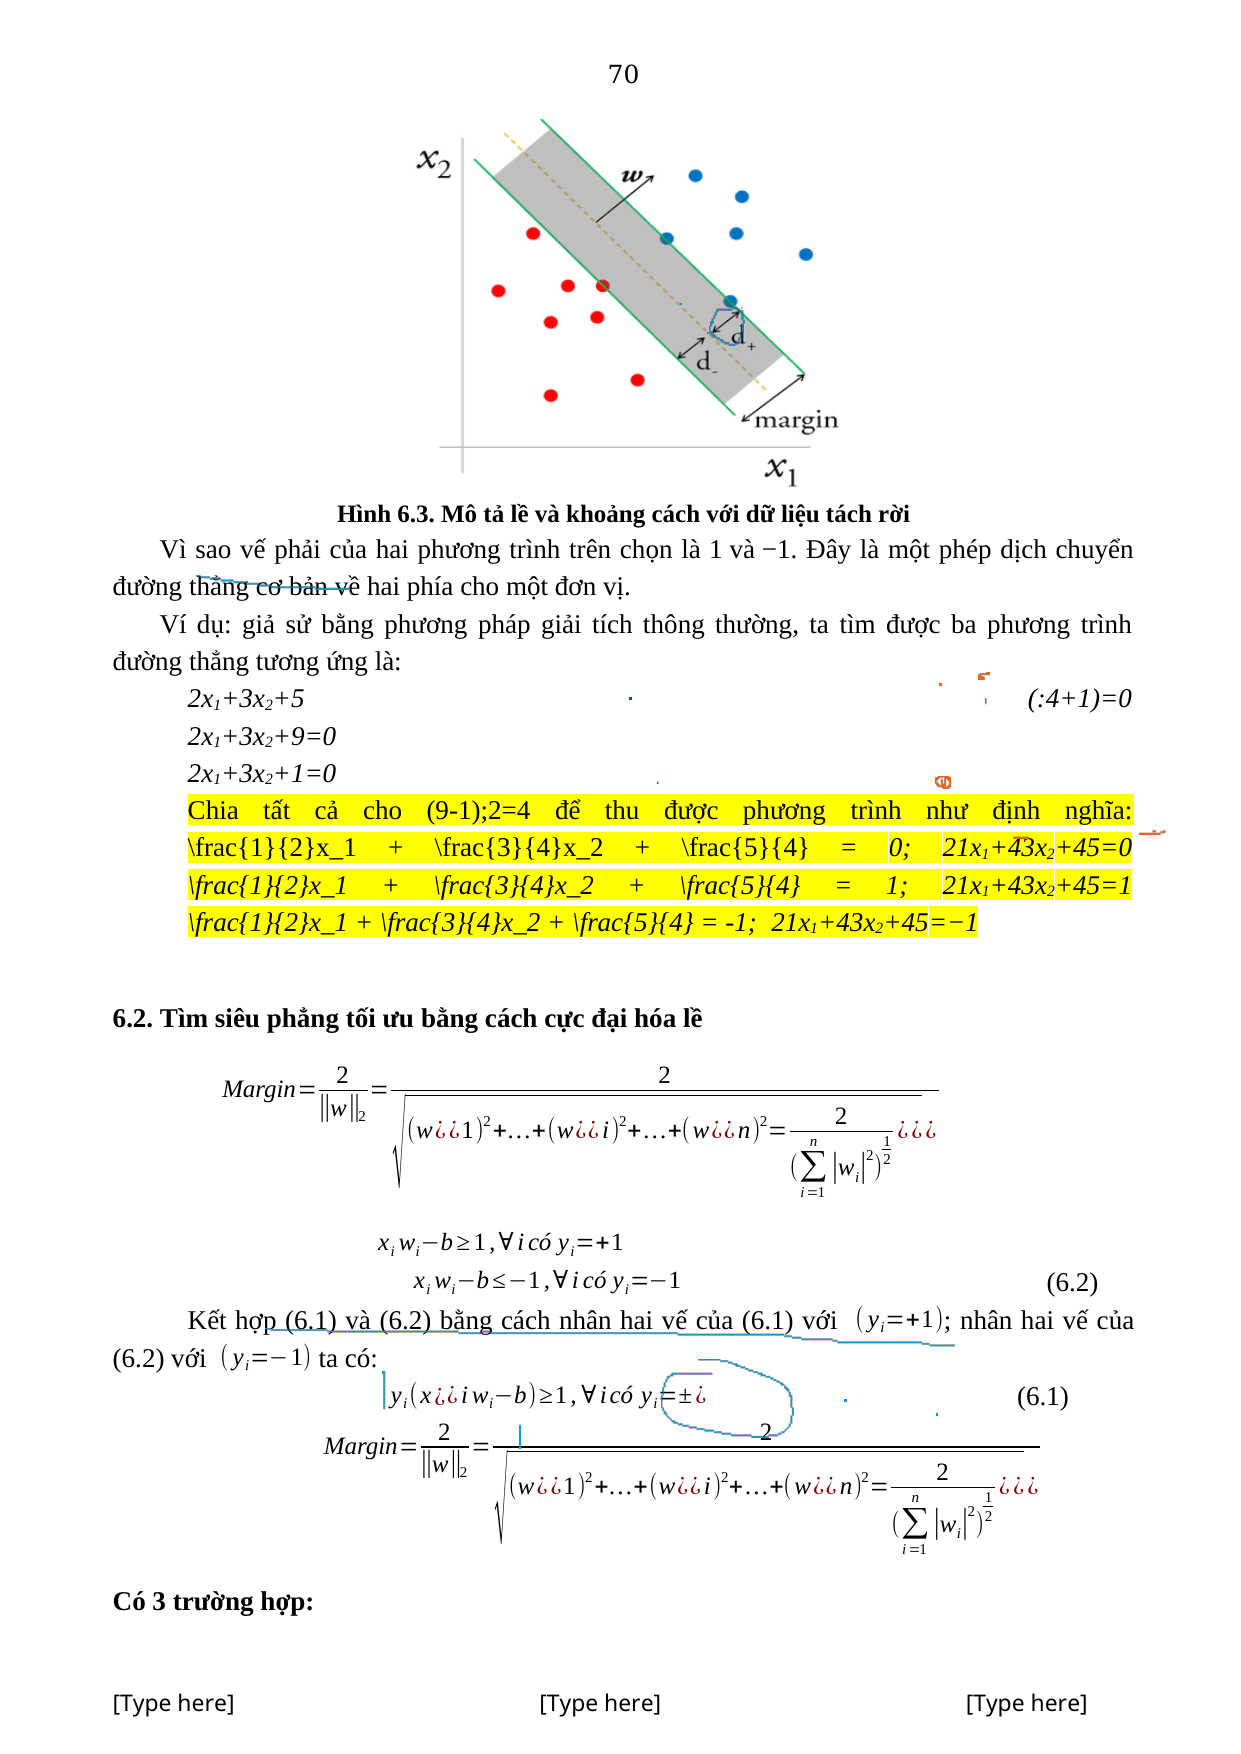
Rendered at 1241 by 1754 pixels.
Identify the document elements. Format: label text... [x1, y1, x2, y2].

text (6.2) [112, 1266, 1134, 1298]
text Hình 6.3. Mô tả lề và khoảng cách với dữ liệu tách rời [112, 499, 1134, 527]
text 6.2. Tìm siêu phẳng tối ưu bằng cách cực đại hóa lề [112, 1003, 1134, 1034]
picture [661, 1359, 794, 1438]
picture [935, 776, 951, 789]
text (6.1) [794, 1380, 1134, 1412]
picture [265, 1328, 955, 1348]
text Có 3 trường hợp: [112, 1585, 1134, 1616]
picture [196, 575, 350, 590]
picture [978, 672, 990, 680]
picture [382, 1371, 387, 1411]
text Kết hợp (6.1) và (6.2) bằng cách nhân hai vế của (6.1) với ; nhân hai vế của (6.2) với ta có: [112, 1304, 1134, 1374]
text (6.1) [112, 1380, 661, 1412]
text Vì sao vế phải của hai phương trình trên chọn là 1 và −1. Đây là một phép dịch chuyển đường thẳng cơ bản về hai phía cho một đơn vị. [112, 533, 1134, 602]
text Ví dụ: giả sử bằng phương pháp giải tích thông thường, ta tìm được ba phương trình đường thẳng tương ứng là: [112, 608, 1134, 676]
list 2x1​+3x2​+5 (:4+1)=0 2x1​+3x2​+9=0 2x1​+3x2​+1=0 Chia tất cả cho (9-1);2=4 để thu được phương trình như định nghĩa: \frac{1}{2}x_1 + \frac{3}{4}x_2 + \frac{5}{4} = 0; 21​x1​+43​x2​+45​=0 \frac{1}{2}x_1 + \frac{3}{4}x_2 + \frac{5}{4} = 1; 21​x1​+43​x2​+45​=1 \frac{1}{2}x_1 + \frac{3}{4}x_2 + \frac{5}{4} = -1; 21​x1​+43​x2​+45​=−1 [187, 682, 1134, 937]
picture [657, 777, 663, 784]
picture [389, 119, 858, 494]
picture [1012, 829, 1167, 839]
